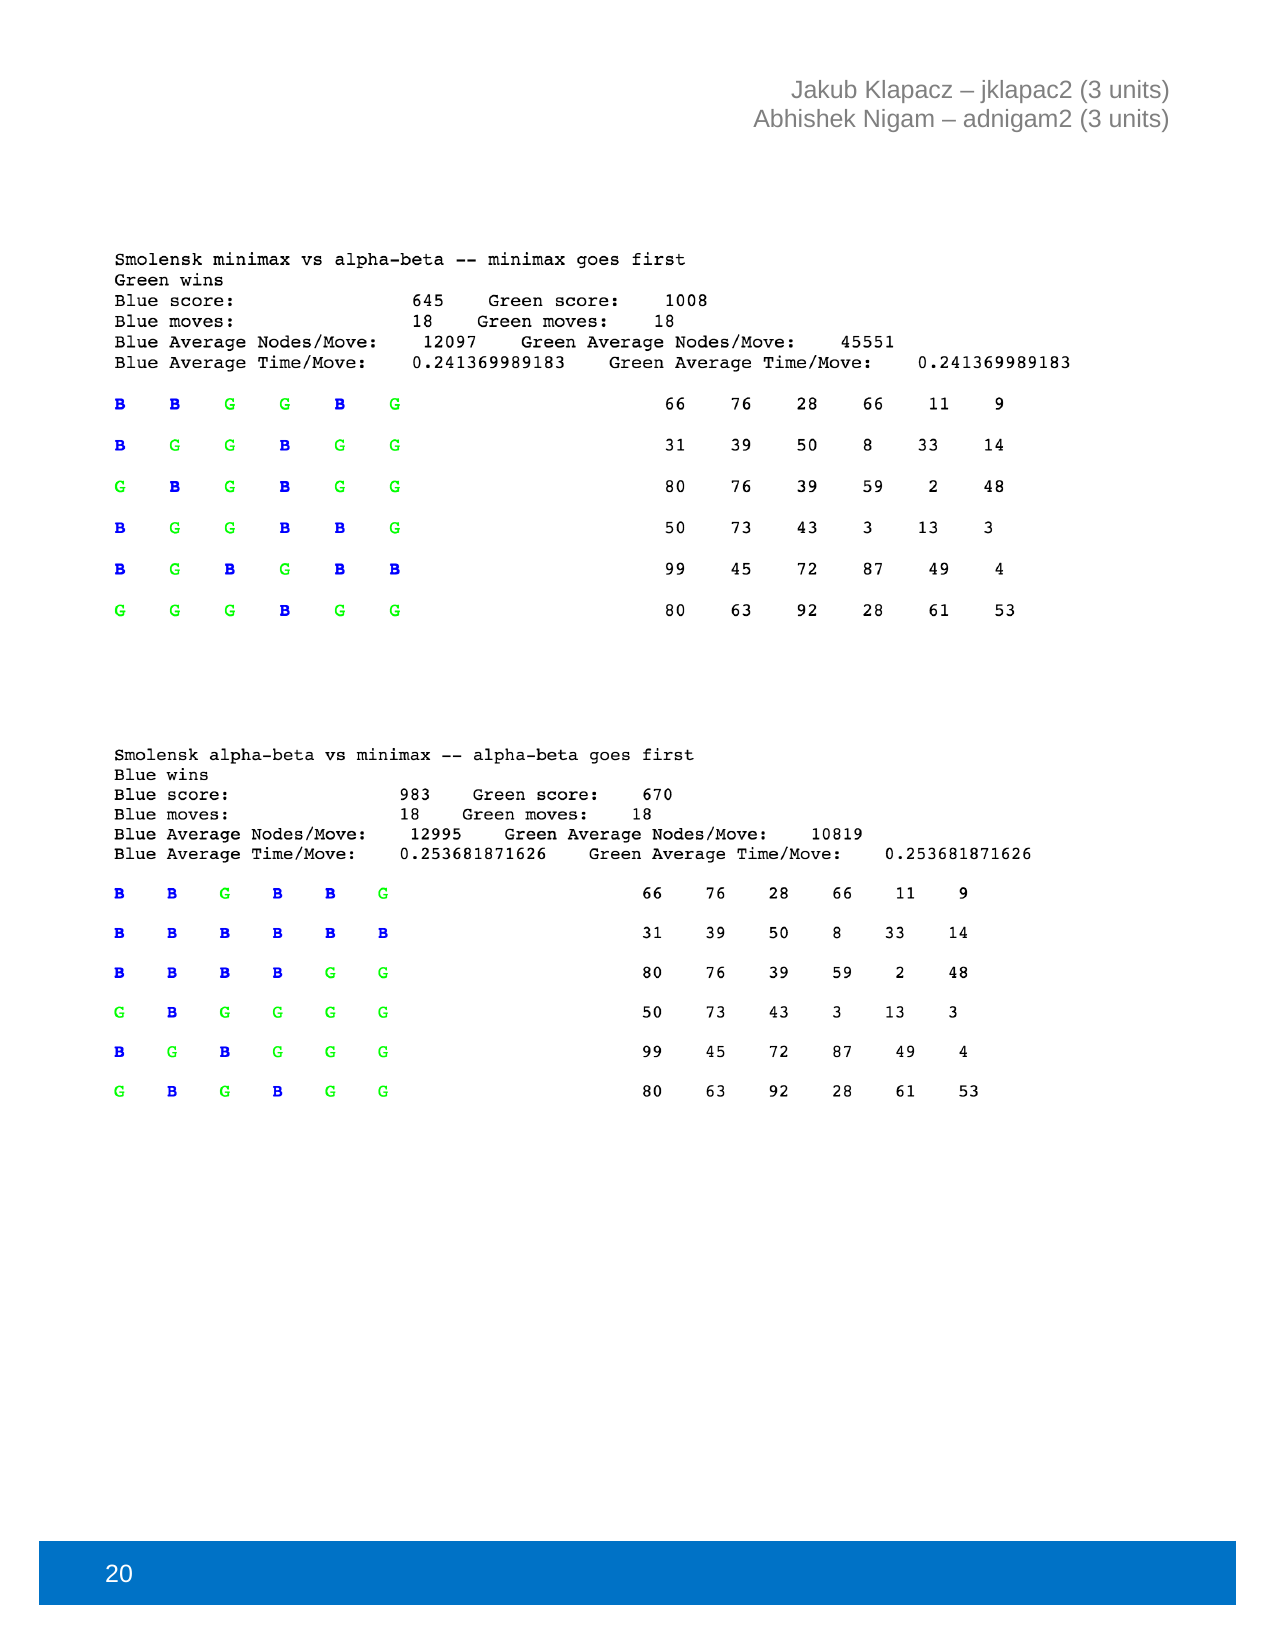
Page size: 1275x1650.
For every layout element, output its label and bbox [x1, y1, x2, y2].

picture [105, 705, 1170, 1138]
picture [105, 214, 1170, 658]
